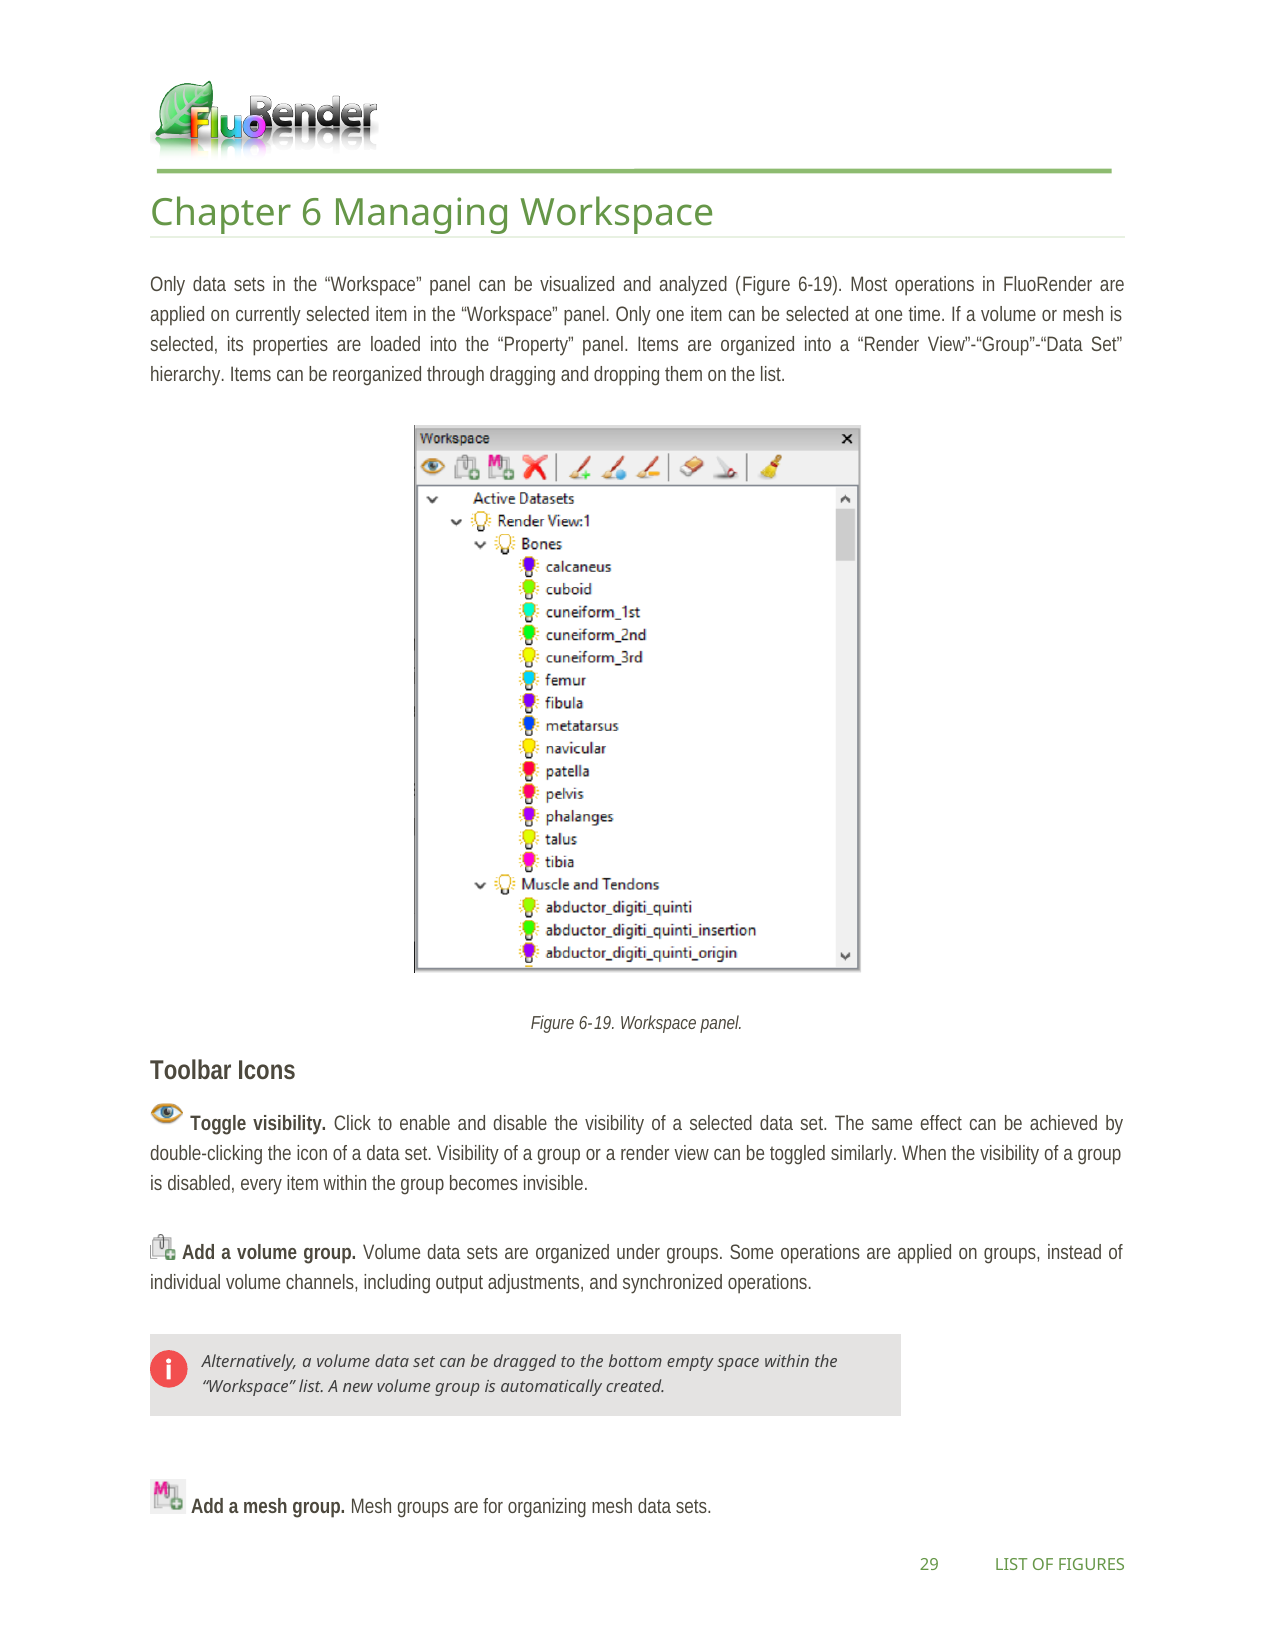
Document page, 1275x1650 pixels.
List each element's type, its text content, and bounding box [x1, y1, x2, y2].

picture [150, 1234, 176, 1260]
picture [150, 75, 379, 162]
subtitle Toolbar Icons [150, 1054, 1125, 1085]
text Figure -. Workspace panel. [150, 1012, 1125, 1033]
picture [414, 425, 862, 973]
picture [150, 1097, 183, 1131]
text Add a volume group. Volume data sets are organized under groups. Some operations are applied on groups, instead of individual volume channels, including output adjustments, and synchronized operations. [150, 1234, 1125, 1294]
text Toggle visibility. Click to enable and disable the visibility of a selected data set. The same effect can be achieved by double-clicking the icon of a data set. Visibility of a group or a render view can be toggled similarly. When the visibility of a group is disabled, every item within the group becomes invisible. [150, 1098, 1125, 1195]
table_header [150, 1334, 202, 1416]
subtitle Managing Workspace [150, 185, 1125, 236]
table_header Alternatively, a volume data set can be dragged to the bottom empty space within the “Workspace” list. A new volume group is automatically created. [202, 1334, 901, 1416]
picture [150, 1479, 187, 1514]
text Add a mesh group. Mesh groups are for organizing mesh data sets. [150, 1479, 1125, 1518]
